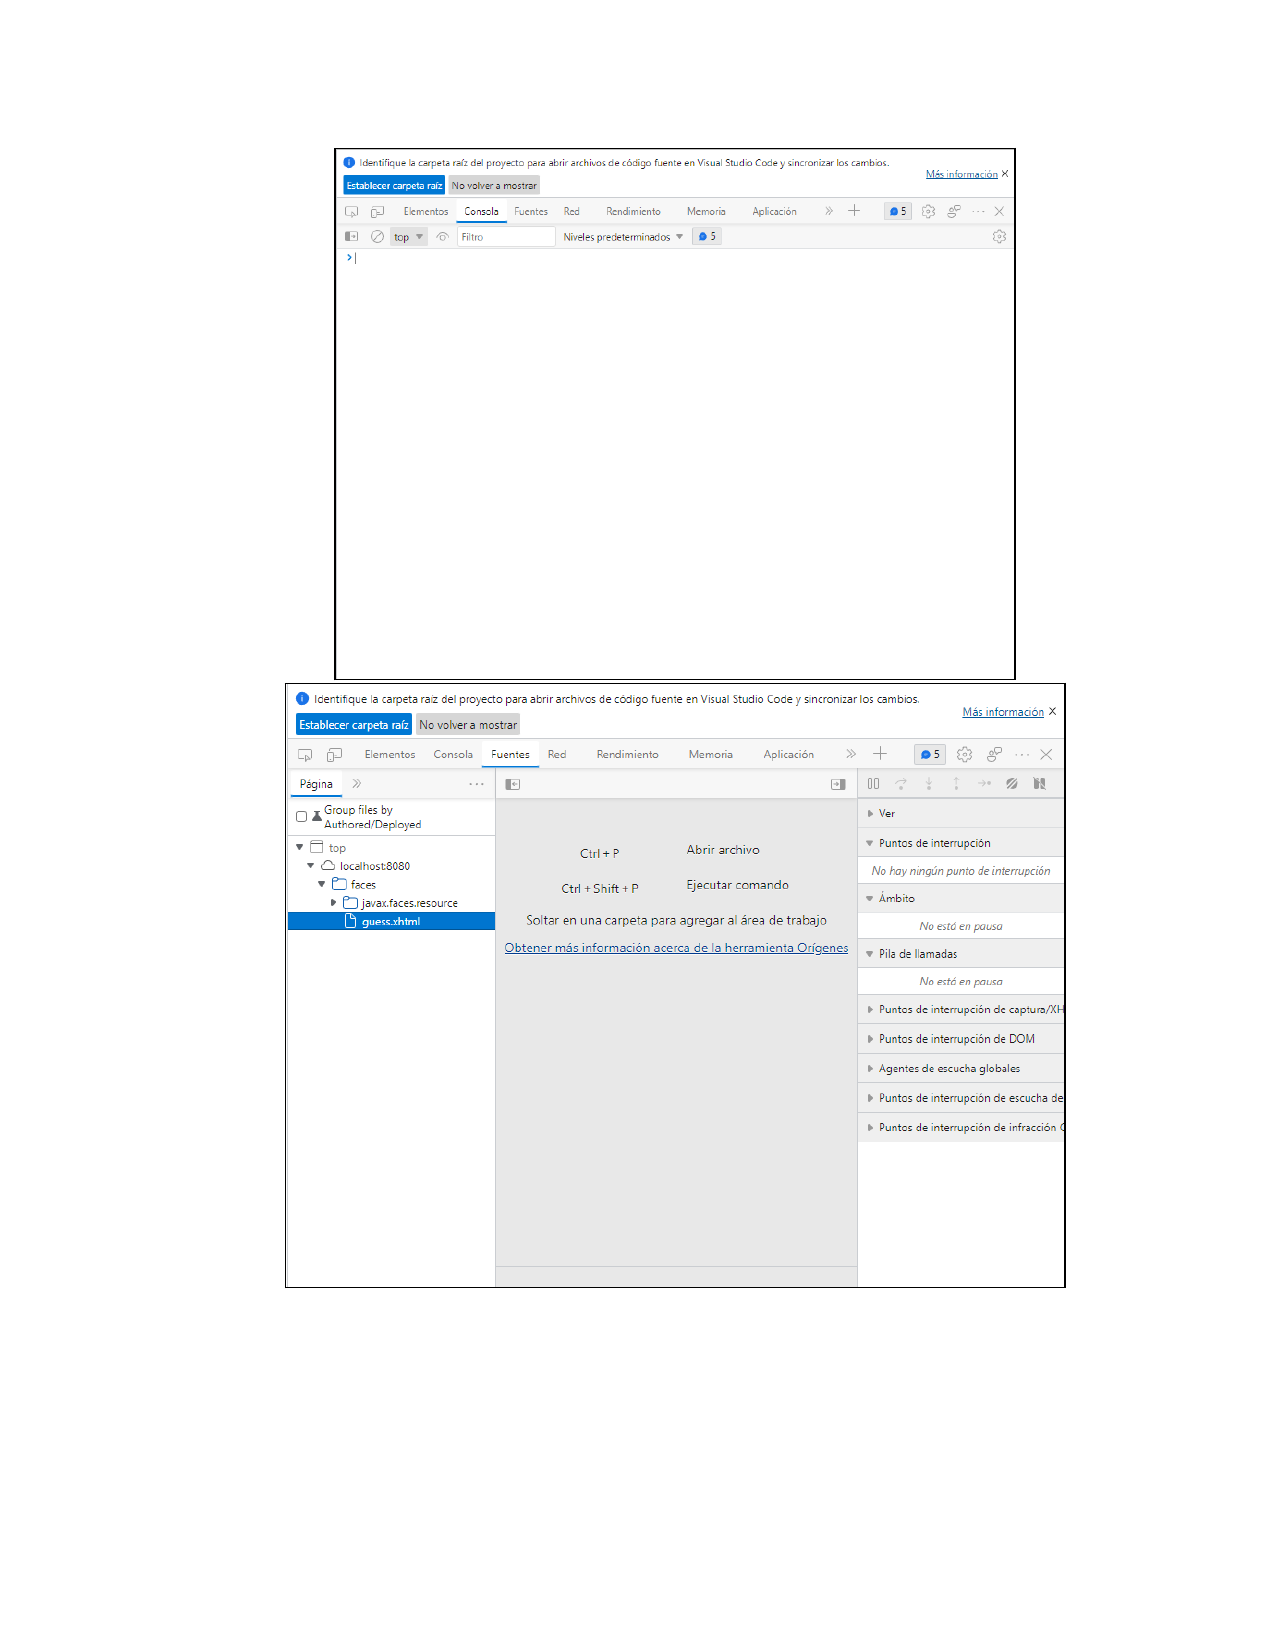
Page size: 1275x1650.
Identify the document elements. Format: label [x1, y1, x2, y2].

picture [336, 149, 1014, 679]
picture [286, 684, 1064, 1287]
